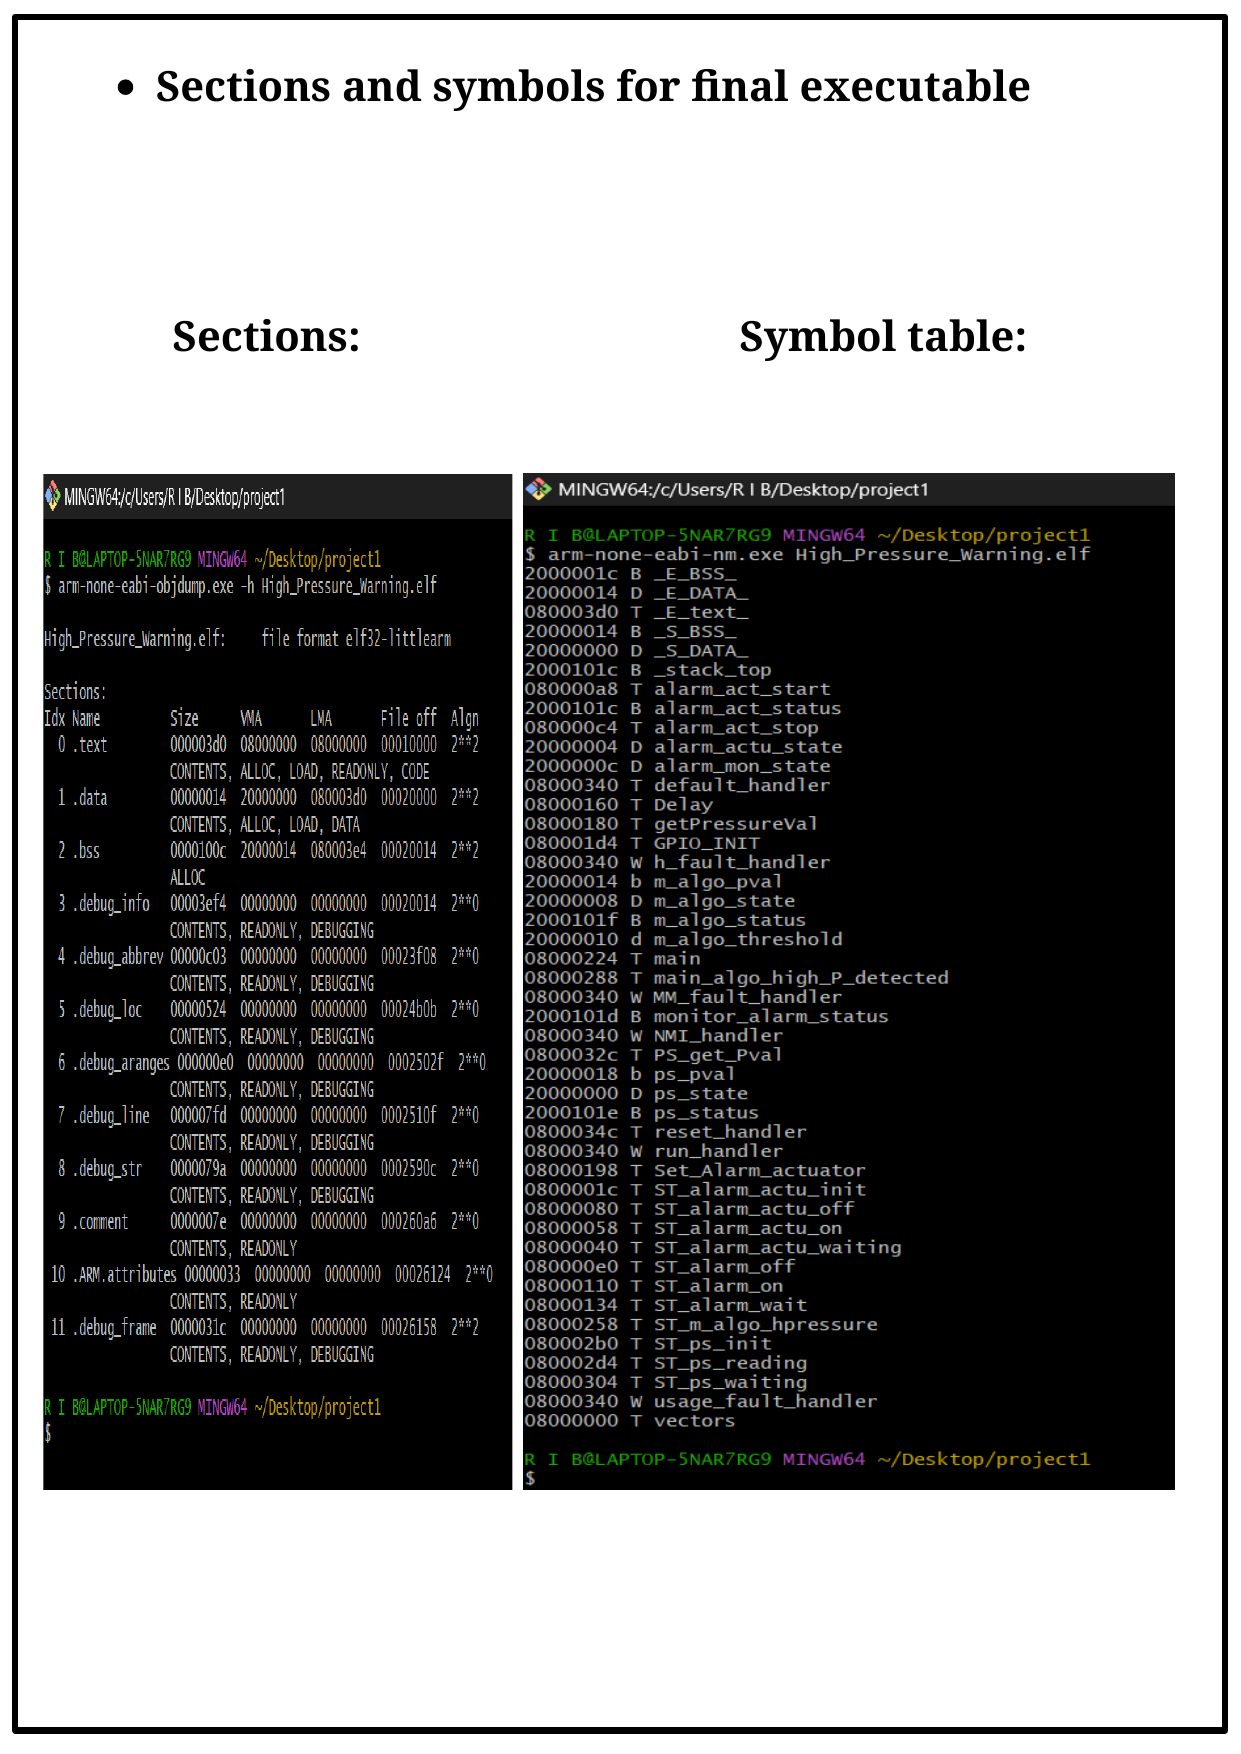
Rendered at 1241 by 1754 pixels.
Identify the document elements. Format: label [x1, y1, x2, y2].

picture [43, 474, 513, 1490]
picture [523, 473, 1175, 1490]
